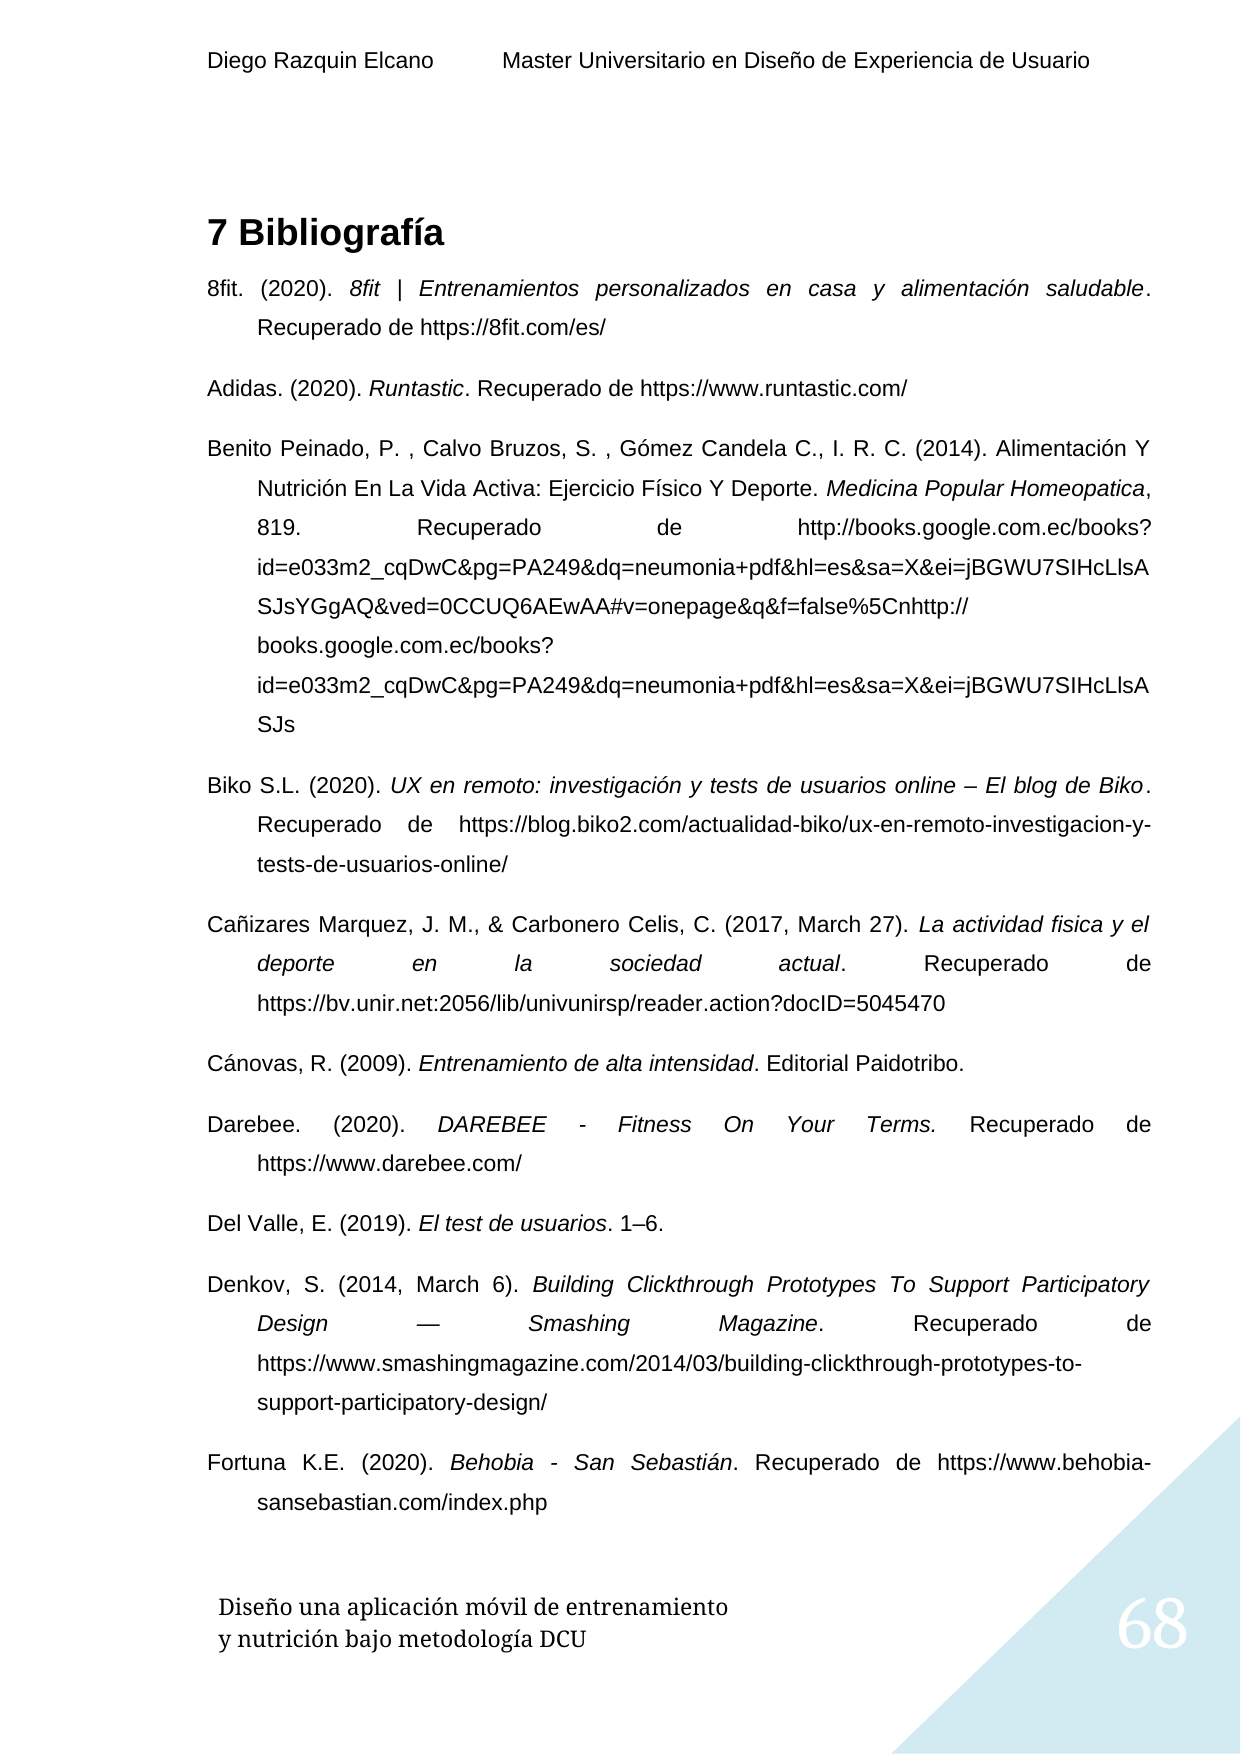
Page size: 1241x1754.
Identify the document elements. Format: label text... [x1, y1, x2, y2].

text Biko S.L. (2020). UX en remoto: investigación y tests de usuarios online – El blog de Biko. Recuperado de https://blog.biko2.com/actualidad-biko/ux-en-remoto-investigacion-y-tests-de-usuarios-online/ [207, 772, 1152, 877]
text Cánovas, R. (2009). Entrenamiento de alta intensidad. Editorial Paidotribo. [207, 1050, 1152, 1077]
text Del Valle, E. (2019). El test de usuarios. 1–6. [207, 1210, 1152, 1237]
text Cañizares Marquez, J. M., & Carbonero Celis, C. (2017, March 27). La actividad fisica y el deporte en la sociedad actual. Recuperado de https://bv.unir.net:2056/lib/univunirsp/reader.action?docID=5045470 [207, 911, 1152, 1016]
text Benito Peinado, P. , Calvo Bruzos, S. , Gómez Candela C., I. R. C. (2014). Alimentación Y Nutrición En La Vida Activa: Ejercicio Físico Y Deporte. Medicina Popular Homeopatica, 819. Recuperado de http://books.google.com.ec/books?id=e033m2_cqDwC&pg=PA249&dq=neumonia+pdf&hl=es&sa=X&ei=jBGWU7SIHcLlsASJsYGgAQ&ved=0CCUQ6AEwAA#v=onepage&q&f=false%5Cnhttp://books.google.com.ec/books?id=e033m2_cqDwC&pg=PA249&dq=neumonia+pdf&hl=es&sa=X&ei=jBGWU7SIHcLlsASJs [207, 435, 1152, 738]
text Adidas. (2020). Runtastic. Recuperado de https://www.runtastic.com/ [207, 375, 1152, 401]
subtitle 7 Bibliografía [207, 210, 1152, 253]
text Denkov, S. (2014, March 6). Building Clickthrough Prototypes To Support Participatory Design — Smashing Magazine. Recuperado de https://www.smashingmagazine.com/2014/03/building-clickthrough-prototypes-to-support-participatory-design/ [207, 1271, 1152, 1415]
text 8fit. (2020). 8fit | Entrenamientos personalizados en casa y alimentación saludable. Recuperado de https://8fit.com/es/ [207, 275, 1152, 341]
text Darebee. (2020). DAREBEE - Fitness On Your Terms. Recuperado de https://www.darebee.com/ [207, 1111, 1152, 1176]
text Fortuna K.E. (2020). Behobia - San Sebastián. Recuperado de https://www.behobia-sansebastian.com/index.php [207, 1449, 1152, 1515]
